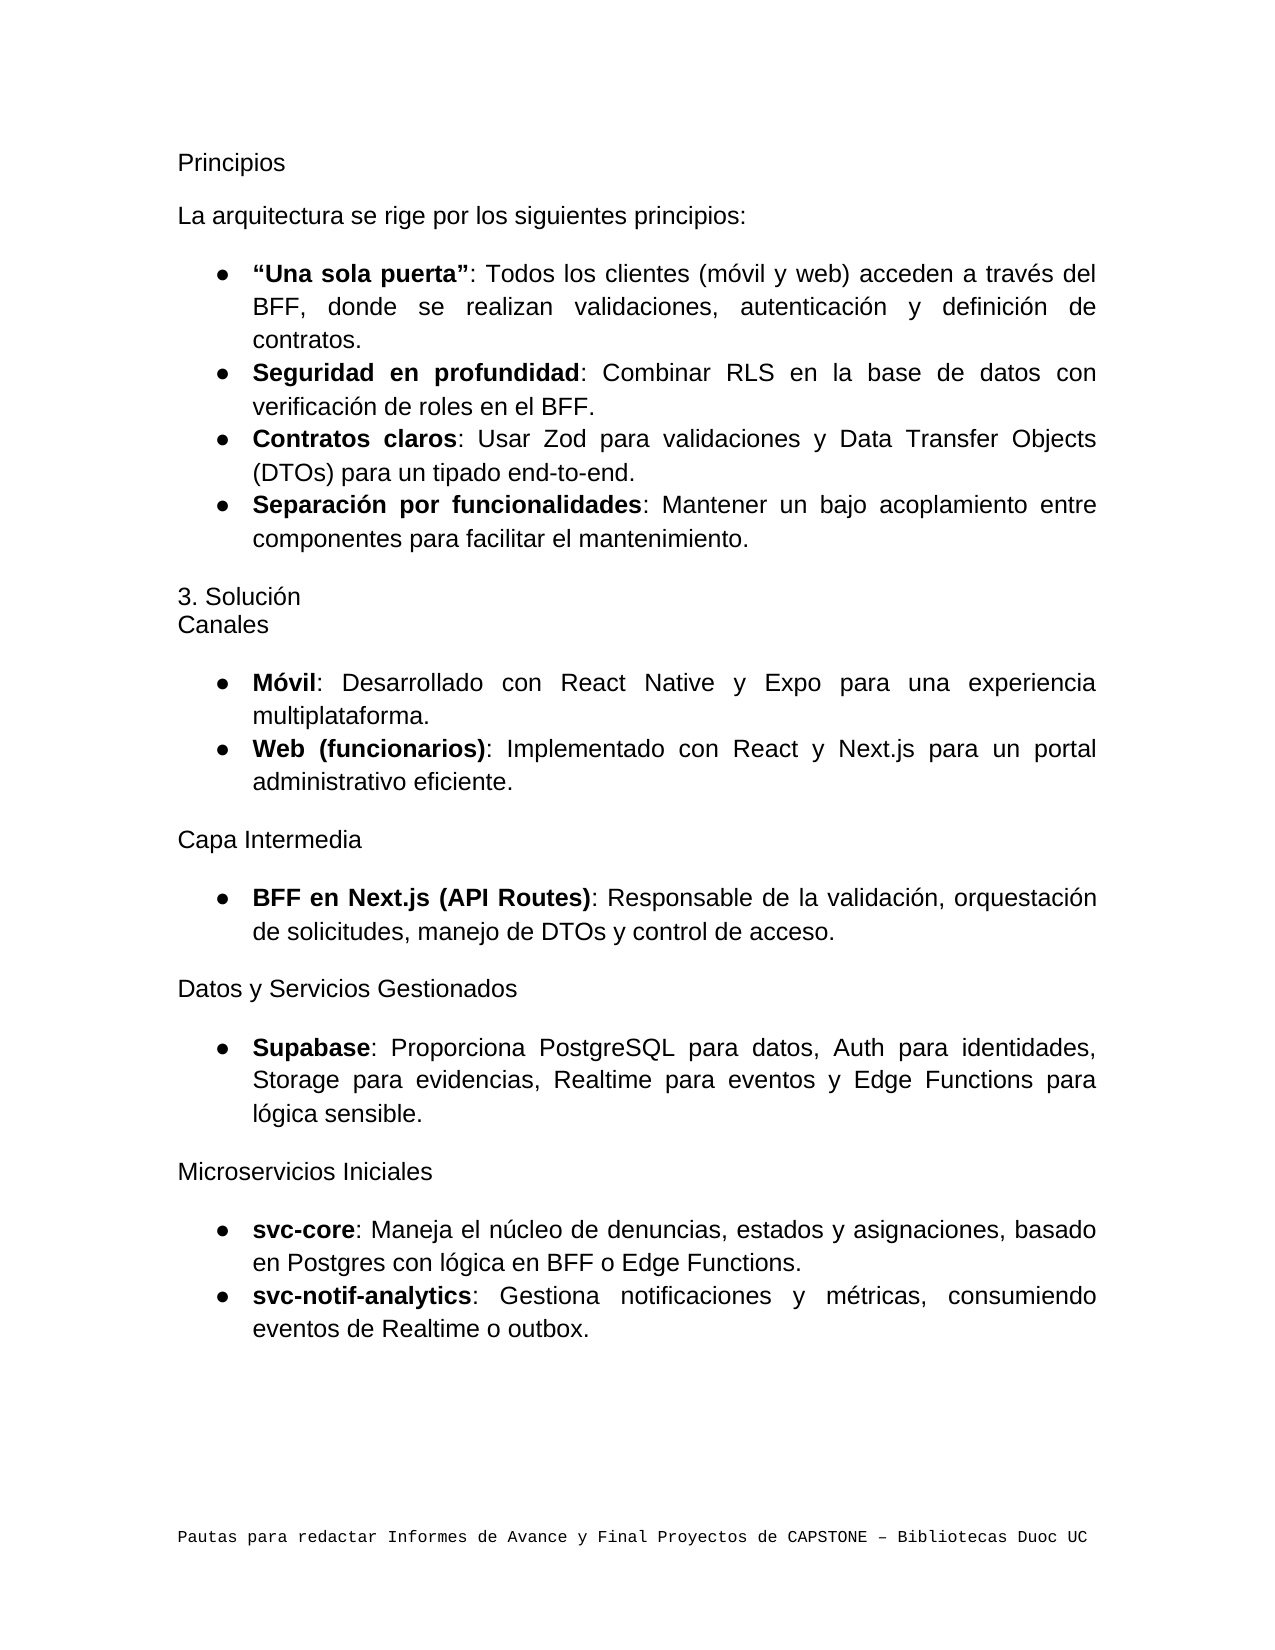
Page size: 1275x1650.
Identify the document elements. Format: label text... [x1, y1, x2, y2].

list Móvil: Desarrollado con React Native y Expo para una experiencia multiplataforma. [215, 668, 1098, 730]
list Separación por funcionalidades: Mantener un bajo acoplamiento entre componentes para facilitar el mantenimiento. [215, 491, 1098, 552]
text Principios [177, 148, 1098, 176]
text Canales [177, 610, 1098, 639]
list “Una sola puerta”: Todos los clientes (móvil y web) acceden a través del BFF, donde se realizan validaciones, autenticación y definición de contratos. [215, 259, 1098, 354]
list svc-notif-analytics: Gestiona notificaciones y métricas, consumiendo eventos de Realtime o outbox. [215, 1281, 1098, 1342]
text 3. Solución [177, 582, 1098, 610]
list Supabase: Proporciona PostgreSQL para datos, Auth para identidades, Storage para evidencias, Realtime para eventos y Edge Functions para lógica sensible. [215, 1032, 1098, 1127]
text Microservicios Iniciales [177, 1157, 1098, 1185]
list Contratos claros: Usar Zod para validaciones y Data Transfer Objects (DTOs) para un tipado end-to-end. [215, 424, 1098, 486]
list Seguridad en profundidad: Combinar RLS en la base de datos con verificación de roles en el BFF. [215, 358, 1098, 420]
list Web (funcionarios): Implementado con React y Next.js para un portal administrativo eficiente. [215, 734, 1098, 796]
text Capa Intermedia [177, 825, 1098, 854]
list svc-core: Maneja el núcleo de denuncias, estados y asignaciones, basado en Postgres con lógica en BFF o Edge Functions. [215, 1214, 1098, 1276]
text La arquitectura se rige por los siguientes principios: [177, 201, 1098, 230]
text Datos y Servicios Gestionados [177, 974, 1098, 1003]
list BFF en Next.js (API Routes): Responsable de la validación, orquestación de solicitudes, manejo de DTOs y control de acceso. [215, 883, 1098, 945]
